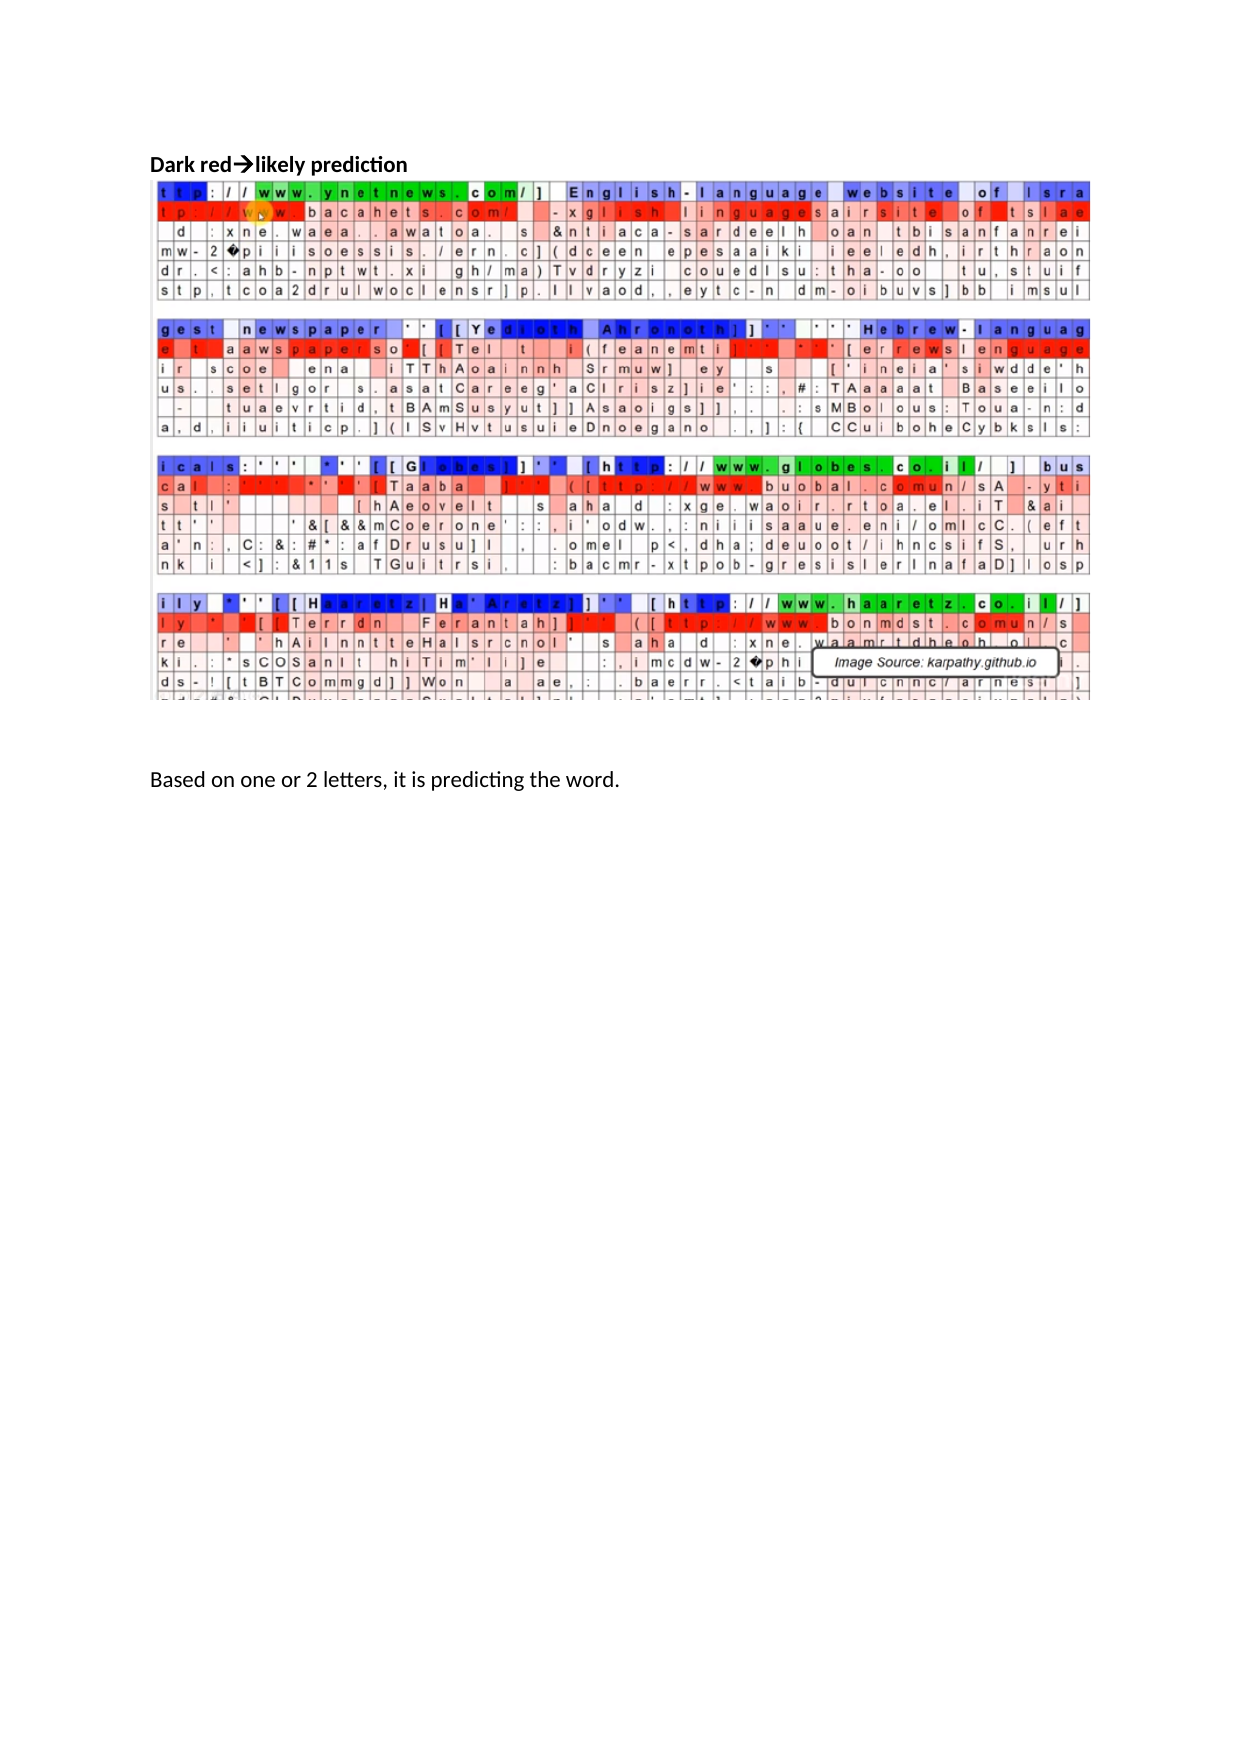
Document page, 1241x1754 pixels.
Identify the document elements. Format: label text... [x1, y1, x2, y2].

picture [150, 180, 1091, 700]
text Dark redlikely prediction [150, 150, 1090, 180]
text Based on one or 2 letters, it is predicting the word. [150, 766, 1090, 794]
